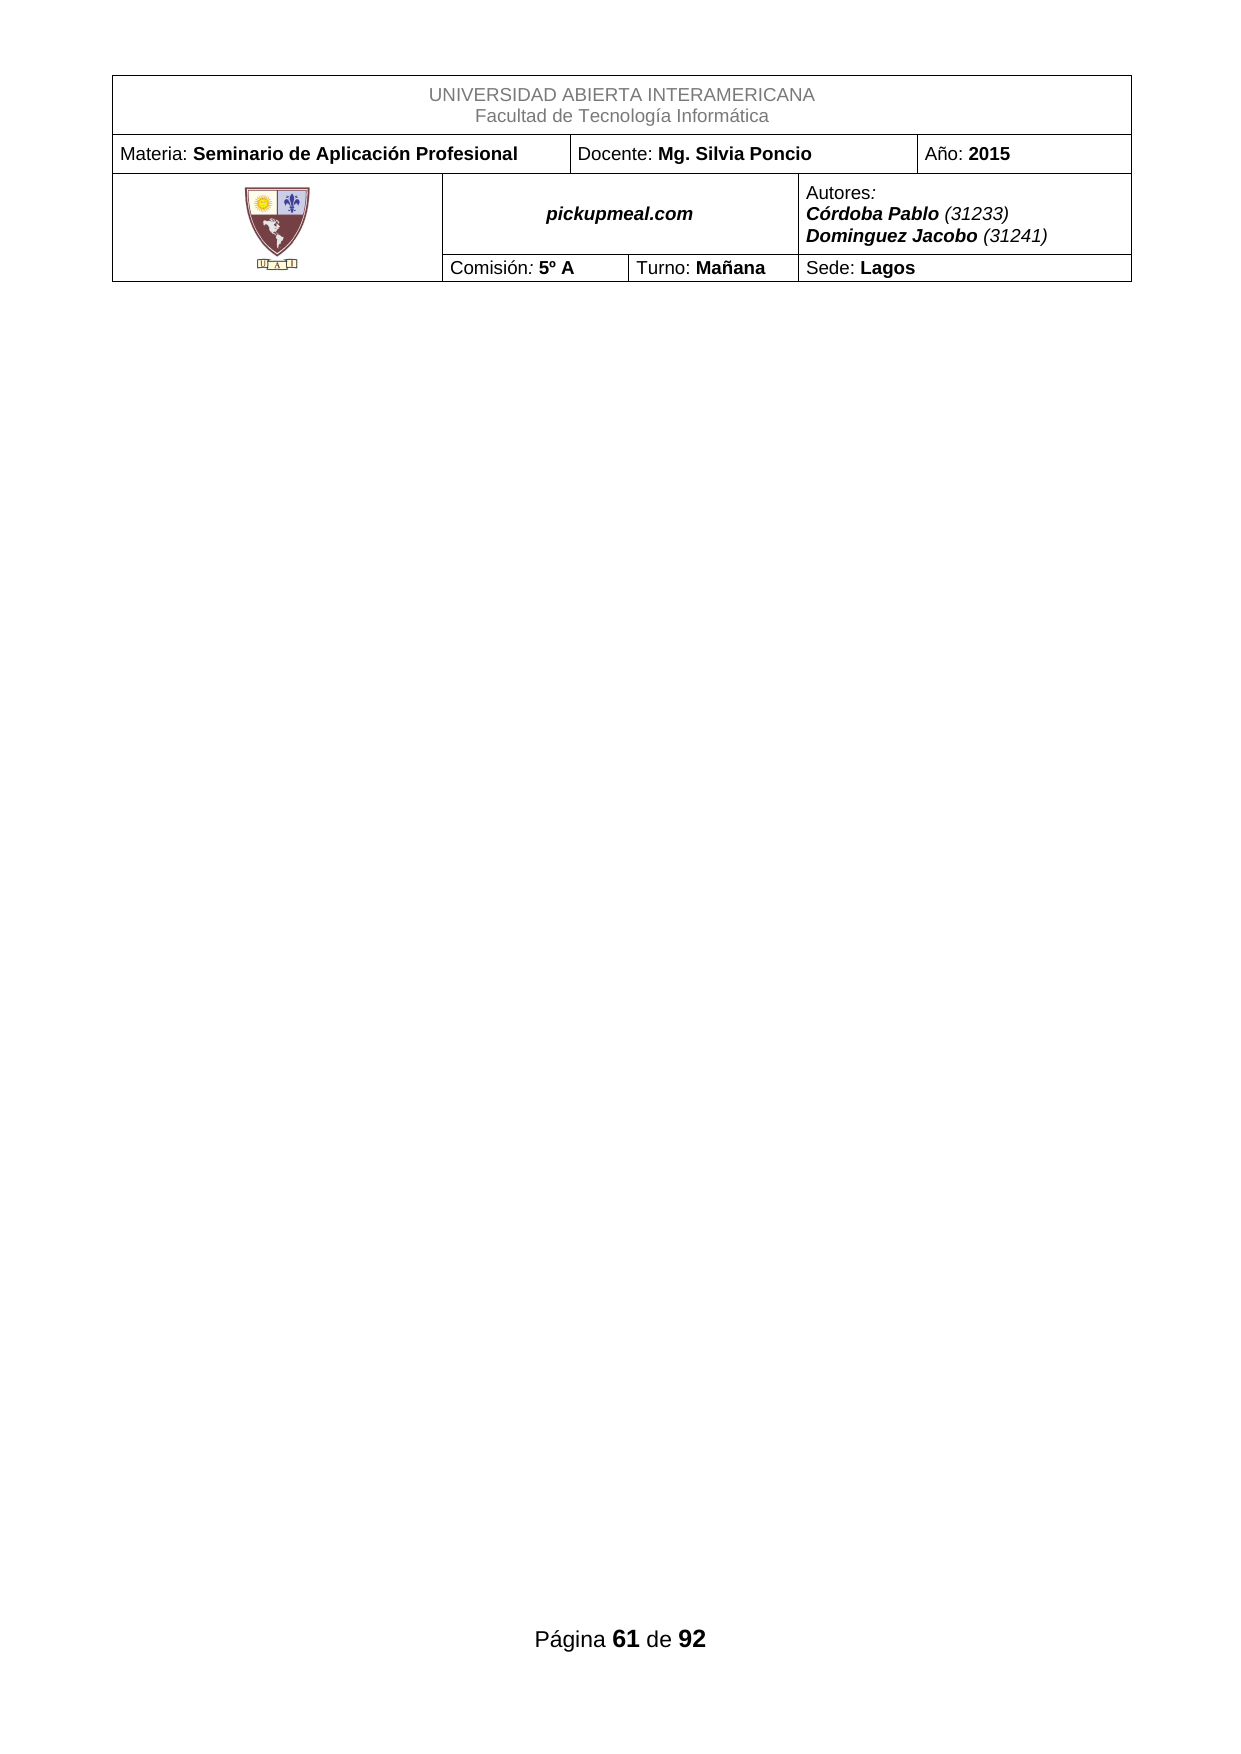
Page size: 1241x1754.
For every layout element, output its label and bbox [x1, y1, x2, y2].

picture [230, 182, 325, 273]
